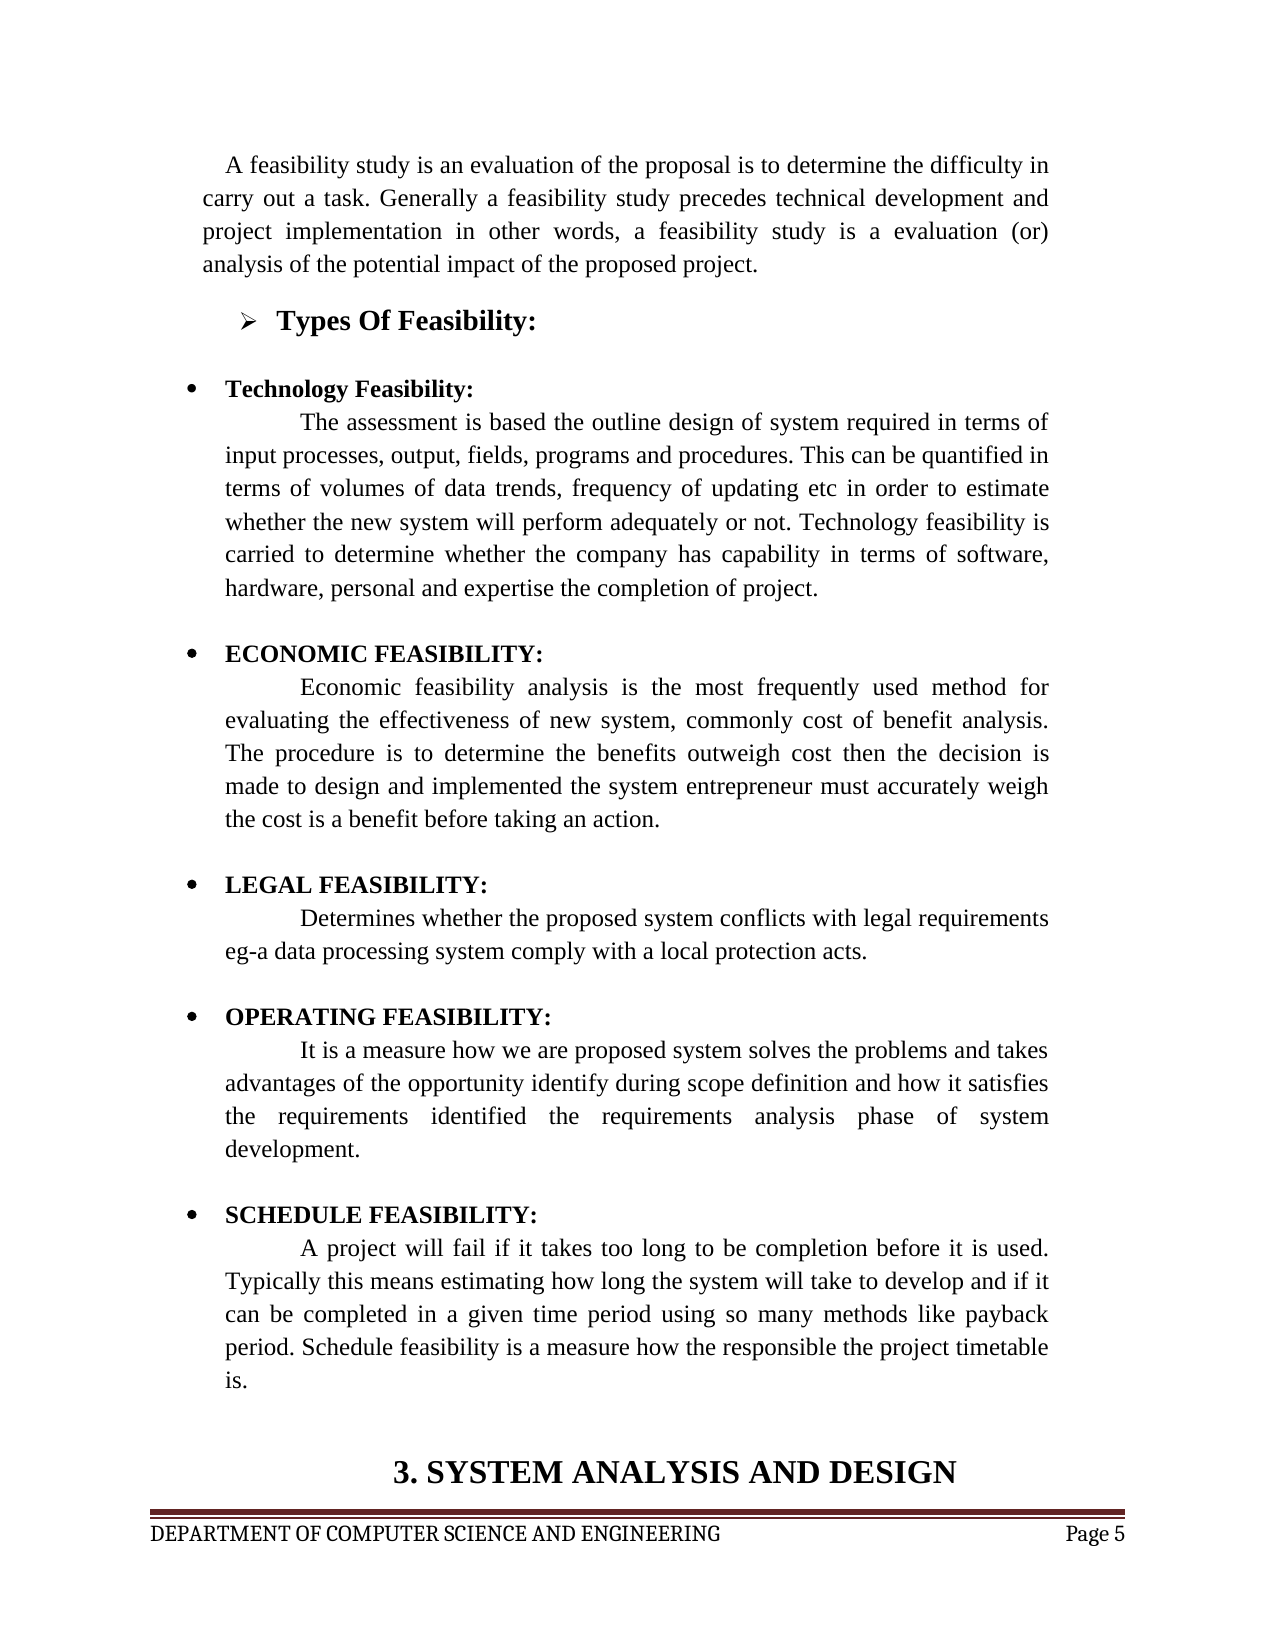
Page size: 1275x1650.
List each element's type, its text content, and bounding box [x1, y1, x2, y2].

list ECONOMIC FEASIBILITY: [187, 639, 1050, 667]
list Technology Feasibility: [187, 374, 1050, 403]
text A feasibility study is an evaluation of the proposal is to determine the difficulty in carry out a task. Generally a feasibility study precedes technical development and project implementation in other words, a feasibility study is a evaluation (or) analysis of the potential impact of the proposed project. [202, 150, 1050, 278]
list LEGAL FEASIBILITY: [187, 870, 1050, 898]
list A project will fail if it takes too long to be completion before it is used. Typically this means estimating how long the system will take to develop and if it can be completed in a given time period using so many methods like payback period. Schedule feasibility is a measure how the responsible the project timetable is. [225, 1233, 1050, 1394]
text 3. SYSTEM ANALYSIS AND DESIGN [187, 1452, 1050, 1490]
list SCHEDULE FEASIBILITY: [187, 1200, 1050, 1229]
list Types Of Feasibility: [239, 303, 1050, 336]
list Economic feasibility analysis is the most frequently used method for evaluating the effectiveness of new system, commonly cost of benefit analysis. The procedure is to determine the benefits outweigh cost then the decision is made to design and implemented the system entrepreneur must accurately weigh the cost is a benefit before taking an action. [225, 672, 1050, 832]
list OPERATING FEASIBILITY: [187, 1002, 1050, 1031]
list It is a measure how we are proposed system solves the problems and takes advantages of the opportunity identify during scope definition and how it satisfies the requirements identified the requirements analysis phase of system development. [225, 1035, 1050, 1163]
list The assessment is based the outline design of system required in terms of input processes, output, fields, programs and procedures. This can be quantified in terms of volumes of data trends, frequency of updating etc in order to estimate whether the new system will perform adequately or not. Technology feasibility is carried to determine whether the company has capability in terms of software, hardware, personal and expertise the completion of project. [225, 407, 1050, 601]
list Determines whether the proposed system conflicts with legal requirements eg-a data processing system comply with a local protection acts. [225, 903, 1050, 964]
